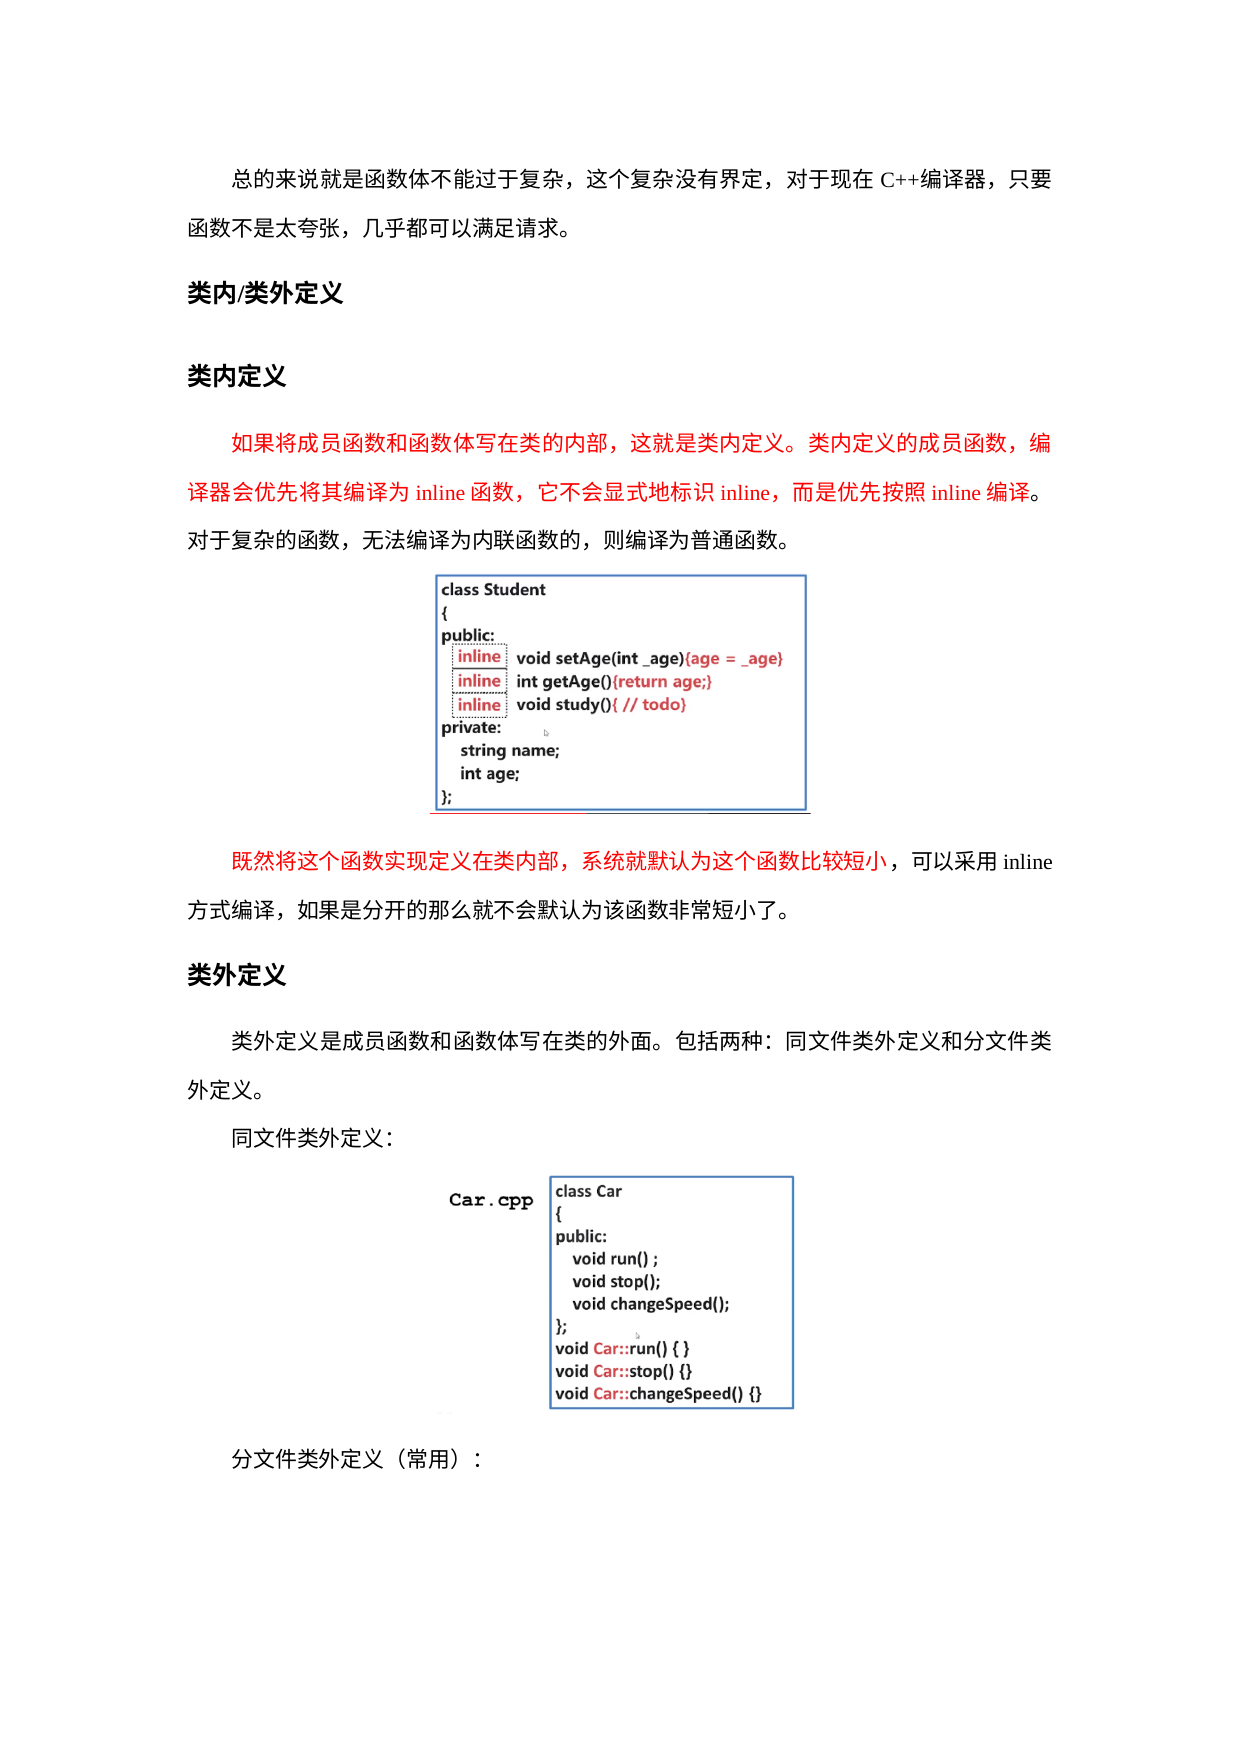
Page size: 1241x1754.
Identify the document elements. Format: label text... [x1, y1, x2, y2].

picture [437, 1169, 803, 1414]
subtitle 类外定义 [187, 941, 1053, 1006]
text 类外定义是成员函数和函数体写在类的外面。包括两种：同文件类外定义和分文件类外定义。 [187, 1024, 1053, 1105]
text 如果将成员函数和函数体写在类的内部，这就是类内定义。类内定义的成员函数，编译器会优先将其编译为inline函数，它不会显式地标识inline，而是优先按照inline编译。对于复杂的函数，无法编译为内联函数的，则编译为普通函数。 [187, 425, 1053, 555]
text 总的来说就是函数体不能过于复杂，这个复杂没有界定，对于现在C++编译器，只要函数不是太夸张，几乎都可以满足请求。 [187, 162, 1053, 243]
picture [429, 571, 811, 814]
text 同文件类外定义： [187, 1121, 1053, 1153]
text 既然将这个函数实现定义在类内部，系统就默认为这个函数比较短小，可以采用inline方式编译，如果是分开的那么就不会默认为该函数非常短小了。 [187, 844, 1053, 925]
subtitle 类内定义 [187, 342, 1053, 407]
text 分文件类外定义（常用）： [187, 1442, 1053, 1474]
subtitle 类内/类外定义 [187, 259, 1053, 324]
